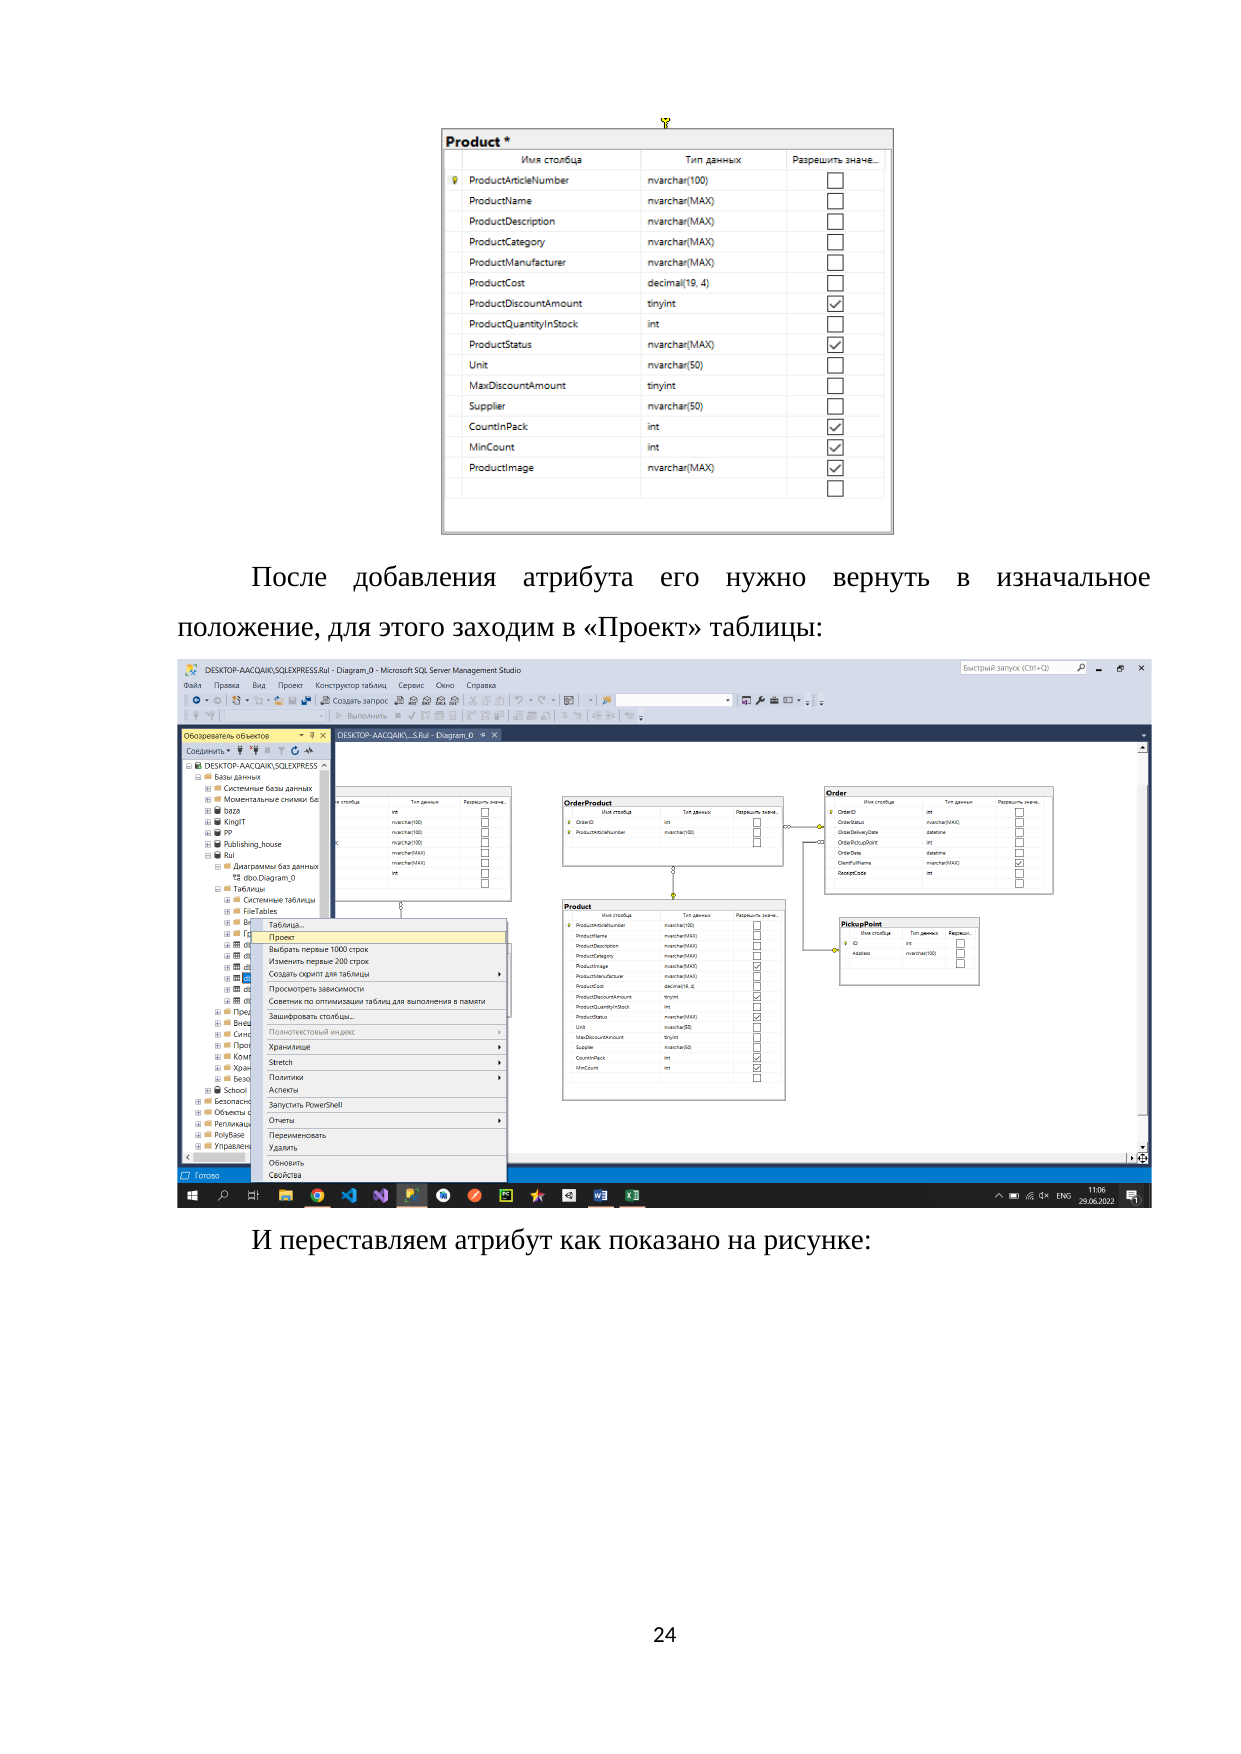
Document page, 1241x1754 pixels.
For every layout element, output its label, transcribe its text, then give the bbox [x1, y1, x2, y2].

text И переставляем атрибут как показано на рисунке: [177, 1222, 1152, 1255]
picture [177, 659, 1152, 1208]
picture [431, 118, 898, 546]
text После добавления атрибута его нужно вернуть в изначальное положение, для этого заходим в «Проект» таблицы: [177, 559, 1152, 643]
